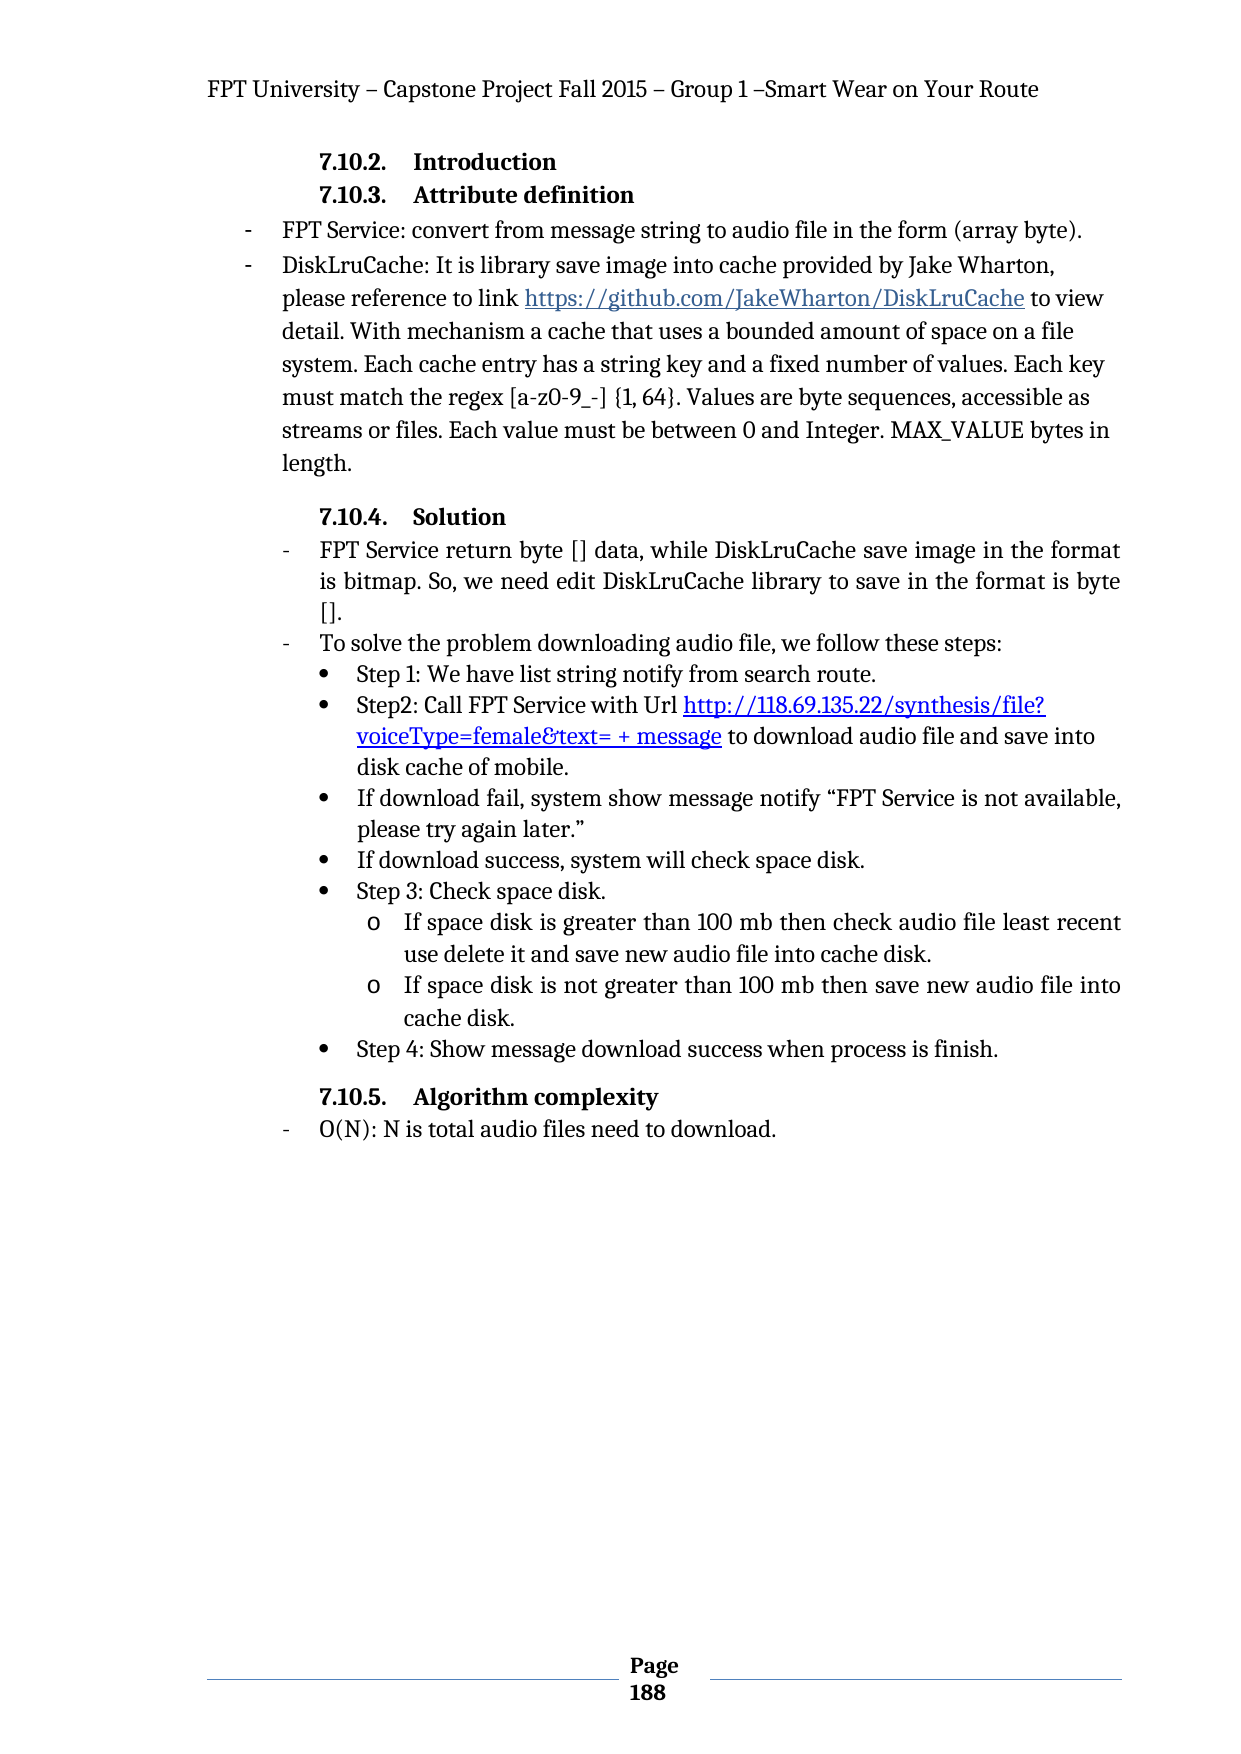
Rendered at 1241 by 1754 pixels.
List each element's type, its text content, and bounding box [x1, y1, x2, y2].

list Step2: Call FPT Service with Url http://118.69.135.22/synthesis/file?voiceType=female&text= + message to download audio file and save into disk cache of mobile. [319, 691, 1122, 782]
list If space disk is greater than 100 mb then check audio file least recent use delete it and save new audio file into cache disk. [366, 908, 1122, 969]
list If download fail, system show message notify “FPT Service is not available, please try again later.” [319, 784, 1122, 844]
subtitle Solution [319, 502, 1122, 531]
list If space disk is not greater than 100 mb then save new audio file into cache disk. [366, 971, 1122, 1032]
list FPT Service return byte [] data, while DiskLruCache save image in the format is bitmap. So, we need edit DiskLruCache library to save in the format is byte []. [282, 536, 1122, 626]
list Step 1: We have list string notify from search route. [319, 660, 1122, 688]
list O(N): N is total audio files need to download. [282, 1115, 1122, 1144]
list Step 3: Check space disk. [319, 877, 1122, 906]
list DiskLruCache: It is library save image into cache provided by Jake Wharton, please reference to link https://github.com/JakeWharton/DiskLruCache to view detail. With mechanism a cache that uses a bounded amount of space on a file system. Each cache entry has a string key and a fixed number of values. Each key must match the regex [a-z0-9_-] {1, 64}. Values are byte sequences, accessible as streams or files. Each value must be between 0 and Integer. MAX_VALUE bytes in length. [244, 249, 1122, 477]
list FPT Service: convert from message string to audio file in the form (array byte). [207, 214, 1122, 244]
subtitle Introduction [319, 148, 1122, 176]
subtitle Attribute definition [319, 181, 1122, 209]
list Step 4: Show message download success when process is finish. [319, 1035, 1122, 1063]
subtitle Algorithm complexity [319, 1082, 1122, 1111]
list To solve the problem downloading audio file, we follow these steps: [282, 629, 1122, 657]
list If download success, system will check space disk. [319, 846, 1122, 875]
